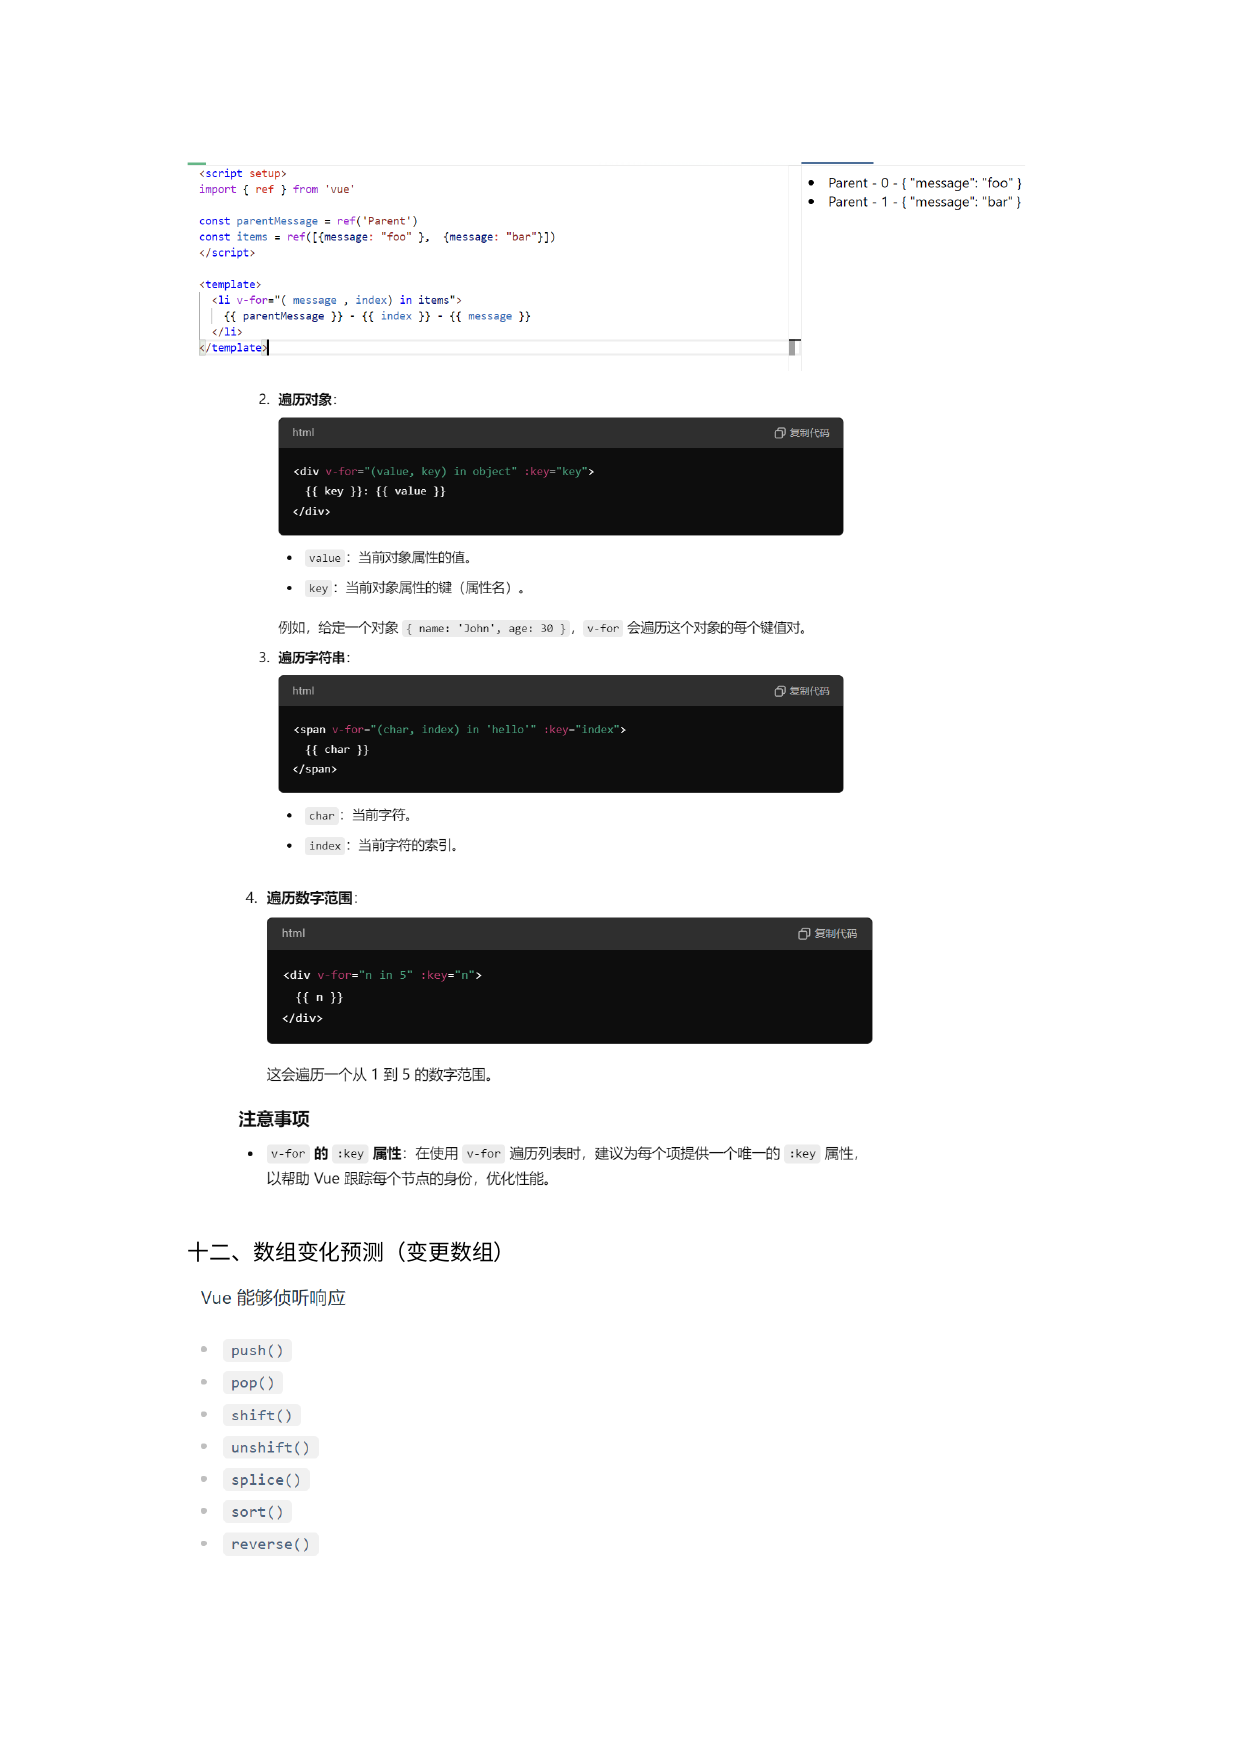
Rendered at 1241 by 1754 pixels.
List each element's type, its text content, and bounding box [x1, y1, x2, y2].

picture [253, 389, 860, 861]
picture [187, 1267, 346, 1571]
picture [231, 884, 888, 1195]
text 十二、数组变化预测（变更数组） [187, 1234, 1053, 1267]
picture [187, 162, 1026, 371]
